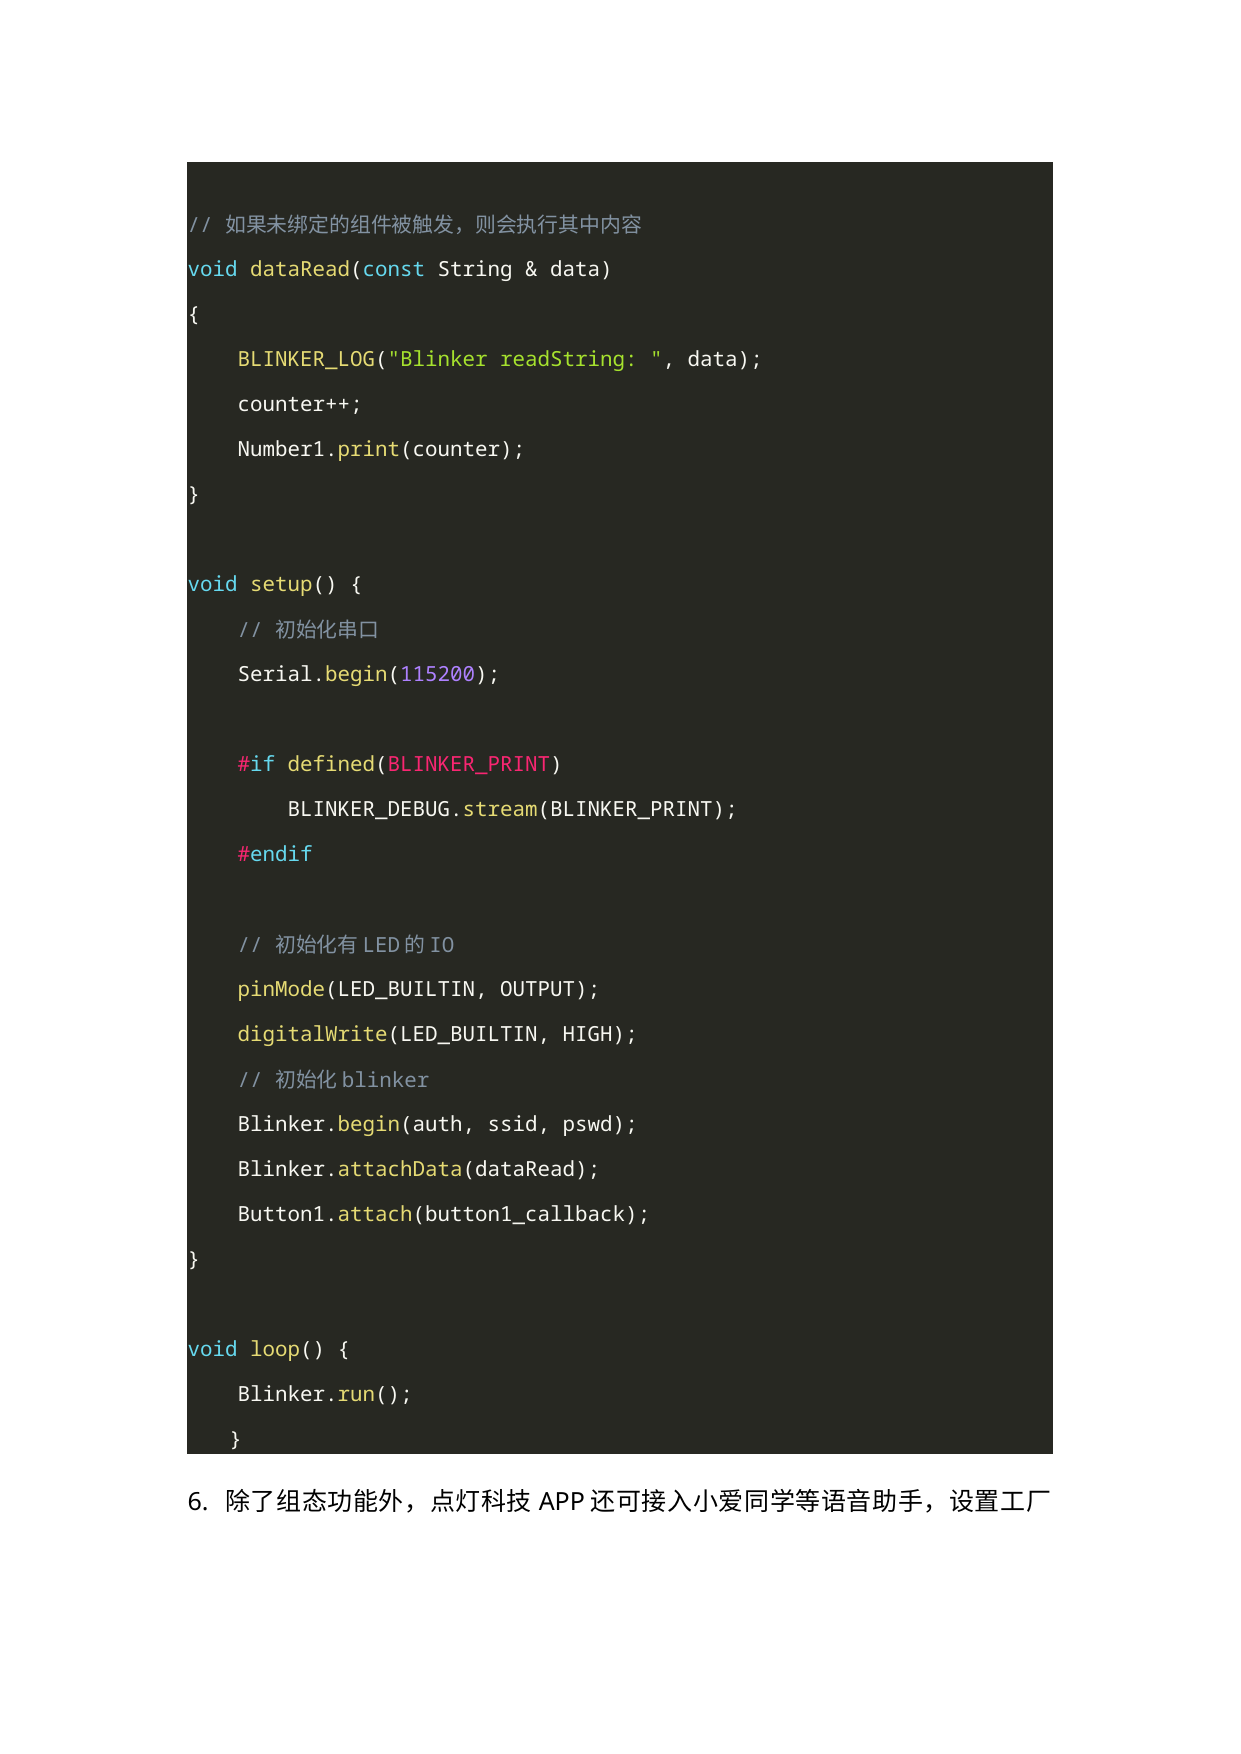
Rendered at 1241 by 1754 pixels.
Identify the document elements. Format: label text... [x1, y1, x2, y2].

text #if defined(BLINKER_PRINT) [187, 747, 1053, 779]
text void dataRead(const String & data) [187, 252, 1053, 284]
text } [187, 1422, 1053, 1454]
text void loop() { [187, 1332, 1053, 1364]
text // 初始化有LED的IO [187, 927, 1053, 959]
text Button1.attach(button1_callback); [187, 1197, 1053, 1229]
text { [187, 297, 1053, 329]
text // 初始化blinker [187, 1062, 1053, 1094]
text void setup() { [187, 567, 1053, 599]
text #endif [187, 837, 1053, 869]
text pinMode(LED_BUILTIN, OUTPUT); [187, 972, 1053, 1004]
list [187, 1467, 1053, 1532]
text Number1.print(counter); [187, 432, 1053, 464]
text } [187, 477, 1053, 509]
text // 初始化串口 [187, 612, 1053, 644]
text counter++; [187, 387, 1053, 419]
text // 如果未绑定的组件被触发，则会执行其中内容 [187, 207, 1053, 239]
text Blinker.attachData(dataRead); [187, 1152, 1053, 1184]
text Blinker.begin(auth, ssid, pswd); [187, 1107, 1053, 1139]
text } [187, 1242, 1053, 1274]
text BLINKER_DEBUG.stream(BLINKER_PRINT); [187, 792, 1053, 824]
text Serial.begin(115200); [187, 657, 1053, 689]
text digitalWrite(LED_BUILTIN, HIGH); [187, 1017, 1053, 1049]
text Blinker.run(); [187, 1377, 1053, 1409]
text BLINKER_LOG("Blinker readString: ", data); [187, 342, 1053, 374]
